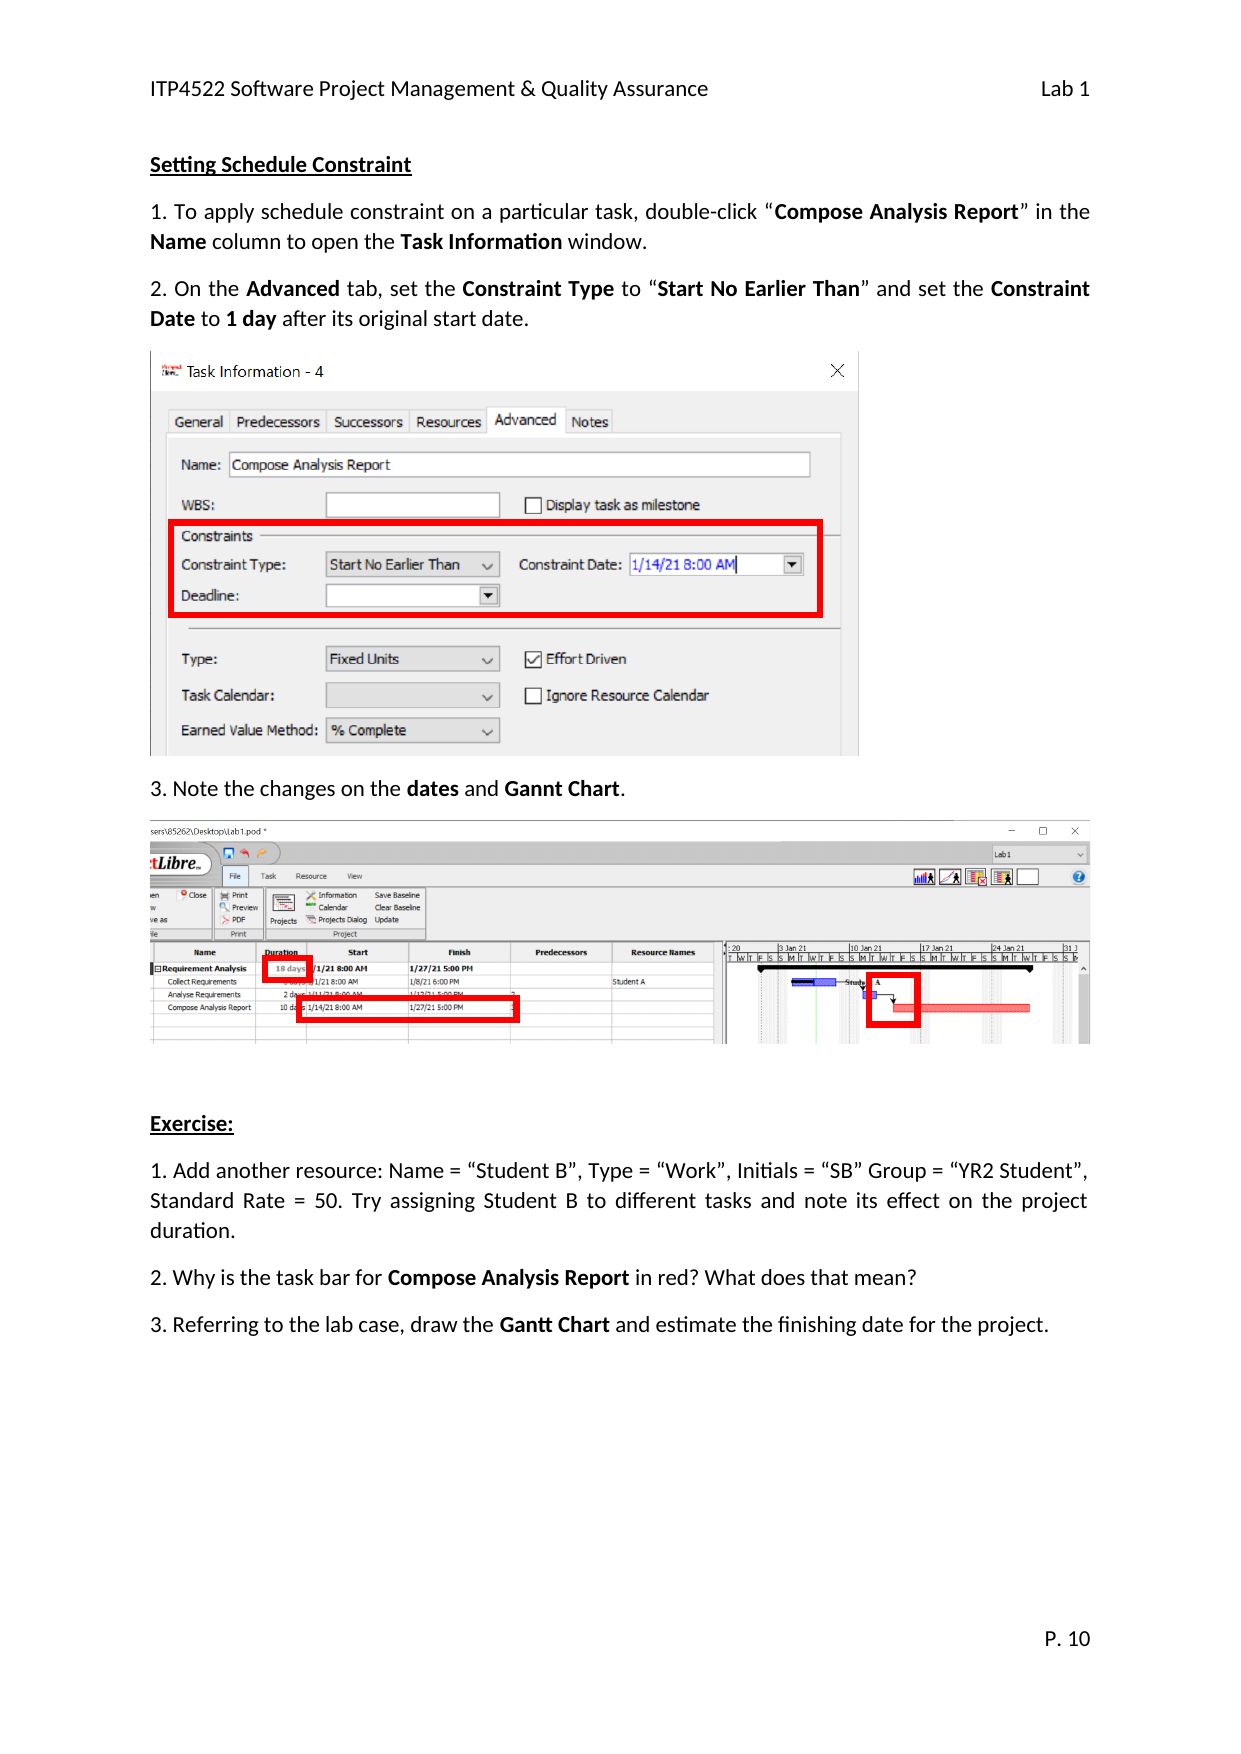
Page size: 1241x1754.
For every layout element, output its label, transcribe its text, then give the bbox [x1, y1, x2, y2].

text 3. Referring to the lab case, draw the Gantt Chart and estimate the finishing date for the project. [150, 1310, 1090, 1338]
text 1. Add another resource: Name = “Student B”, Type = “Work”, Initials = “SB” Group = “YR2 Student”, Standard Rate = 50. Try assigning Student B to different tasks and note its effect on the project duration. [150, 1156, 1090, 1244]
text Exercise: [150, 1109, 1090, 1137]
text Setting Schedule Constraint [150, 150, 1090, 178]
text 1. To apply schedule constraint on a particular task, double-click “Compose Analysis Report” in the Name column to open the Task Information window. [150, 197, 1090, 255]
text 2. Why is the task bar for Compose Analysis Report in red? What does that mean? [150, 1263, 1090, 1291]
text 2. On the Advanced tab, set the Constraint Type to “Start No Earlier Than” and set the Constraint Date to 1 day after its original start date. [150, 274, 1090, 332]
picture [150, 820, 1091, 1044]
text 3. Note the changes on the dates and Gannt Chart. [150, 774, 1090, 802]
picture [150, 351, 859, 756]
